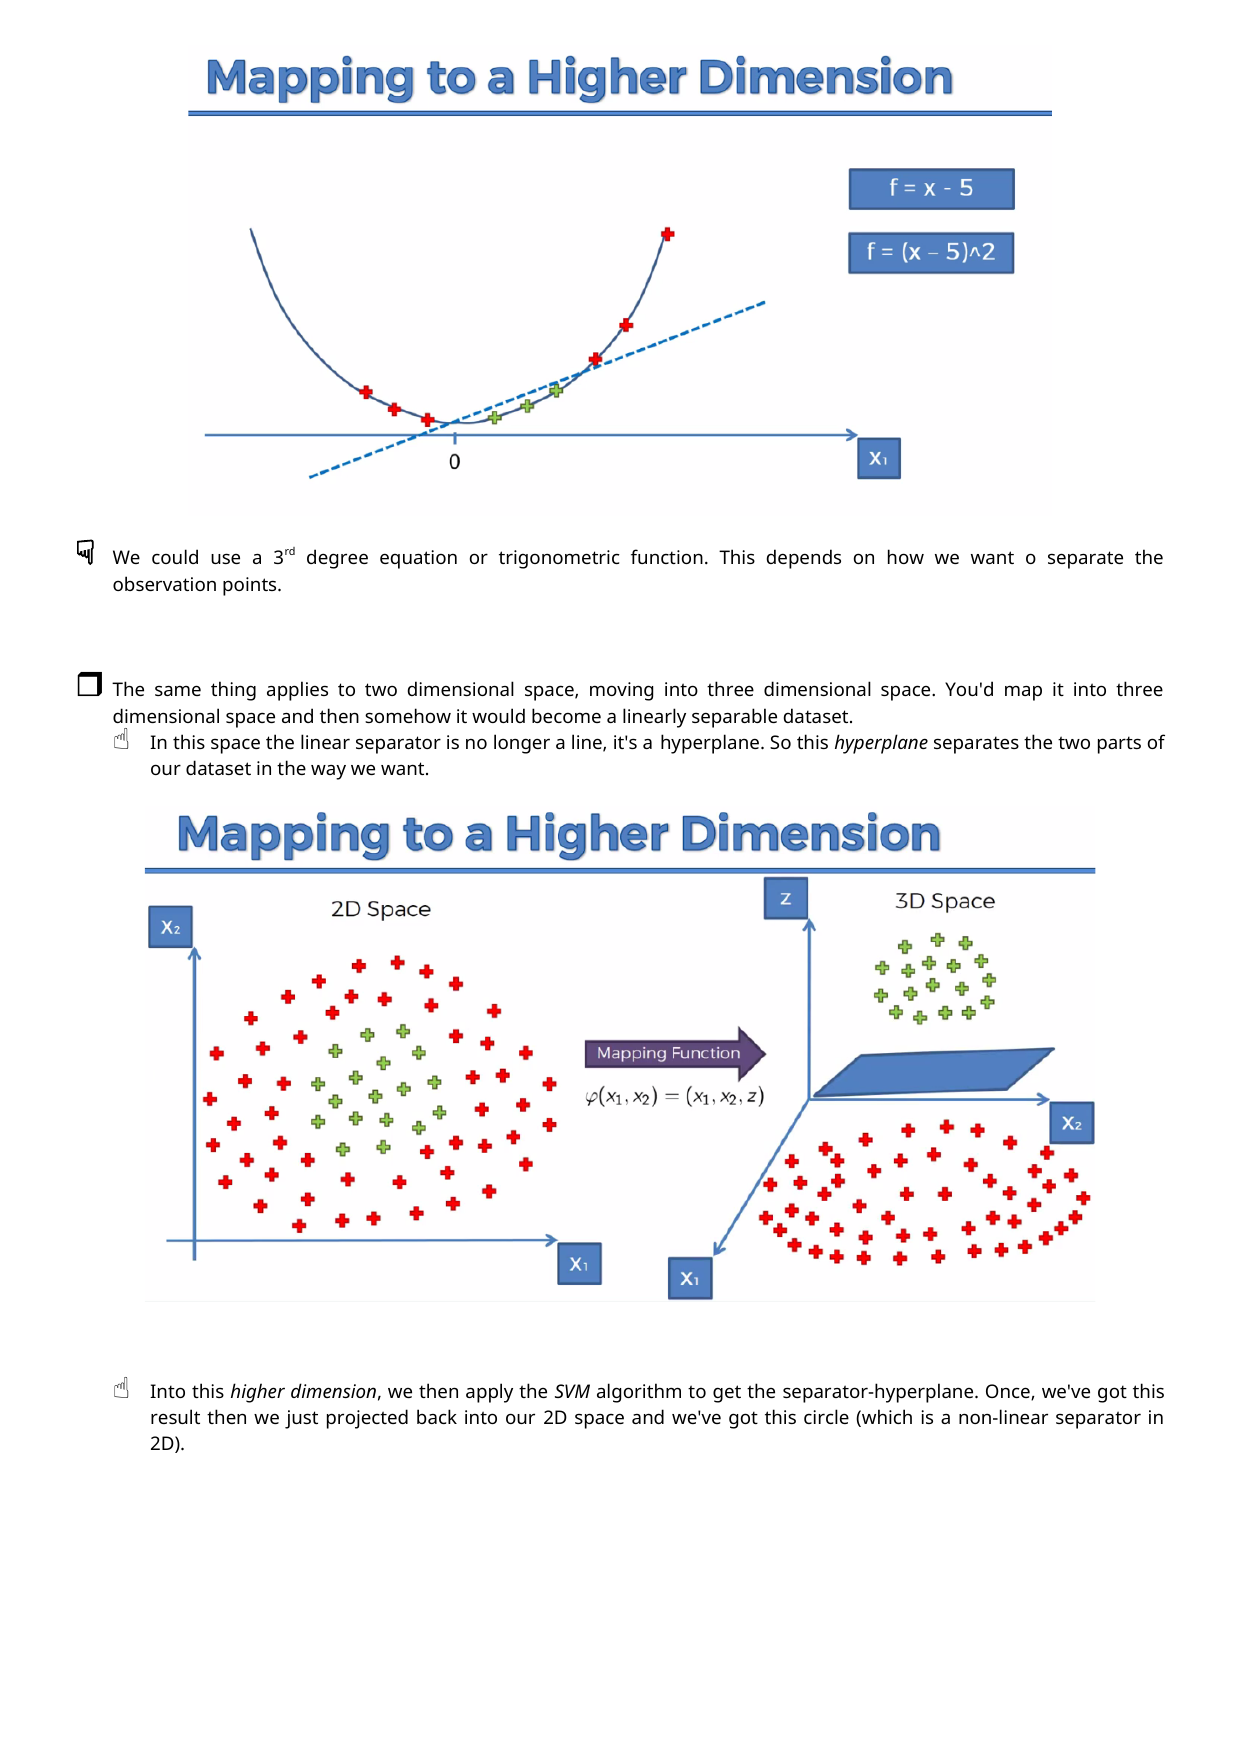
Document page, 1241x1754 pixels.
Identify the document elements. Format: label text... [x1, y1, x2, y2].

picture [188, 45, 1052, 516]
list In this space the linear separator is no longer a line, it's a hyperplane. So this hyperplane separates the two parts of our dataset in the way we want. [112, 729, 1165, 781]
list We could use a 3rd degree equation or trigonometric function. This depends on how we want o separate the observation points. [75, 541, 1165, 597]
list The same thing applies to two dimensional space, moving into three dimensional space. You'd map it into three dimensional space and then somehow it would become a linearly separable dataset. [75, 673, 1165, 729]
picture [144, 806, 1096, 1302]
list Into this higher dimension, we then apply the SVM algorithm to get the separator-hyperplane. Once, we've got this result then we just projected back into our 2D space and we've got this circle (which is a non-linear separator in 2D). [112, 1378, 1165, 1456]
